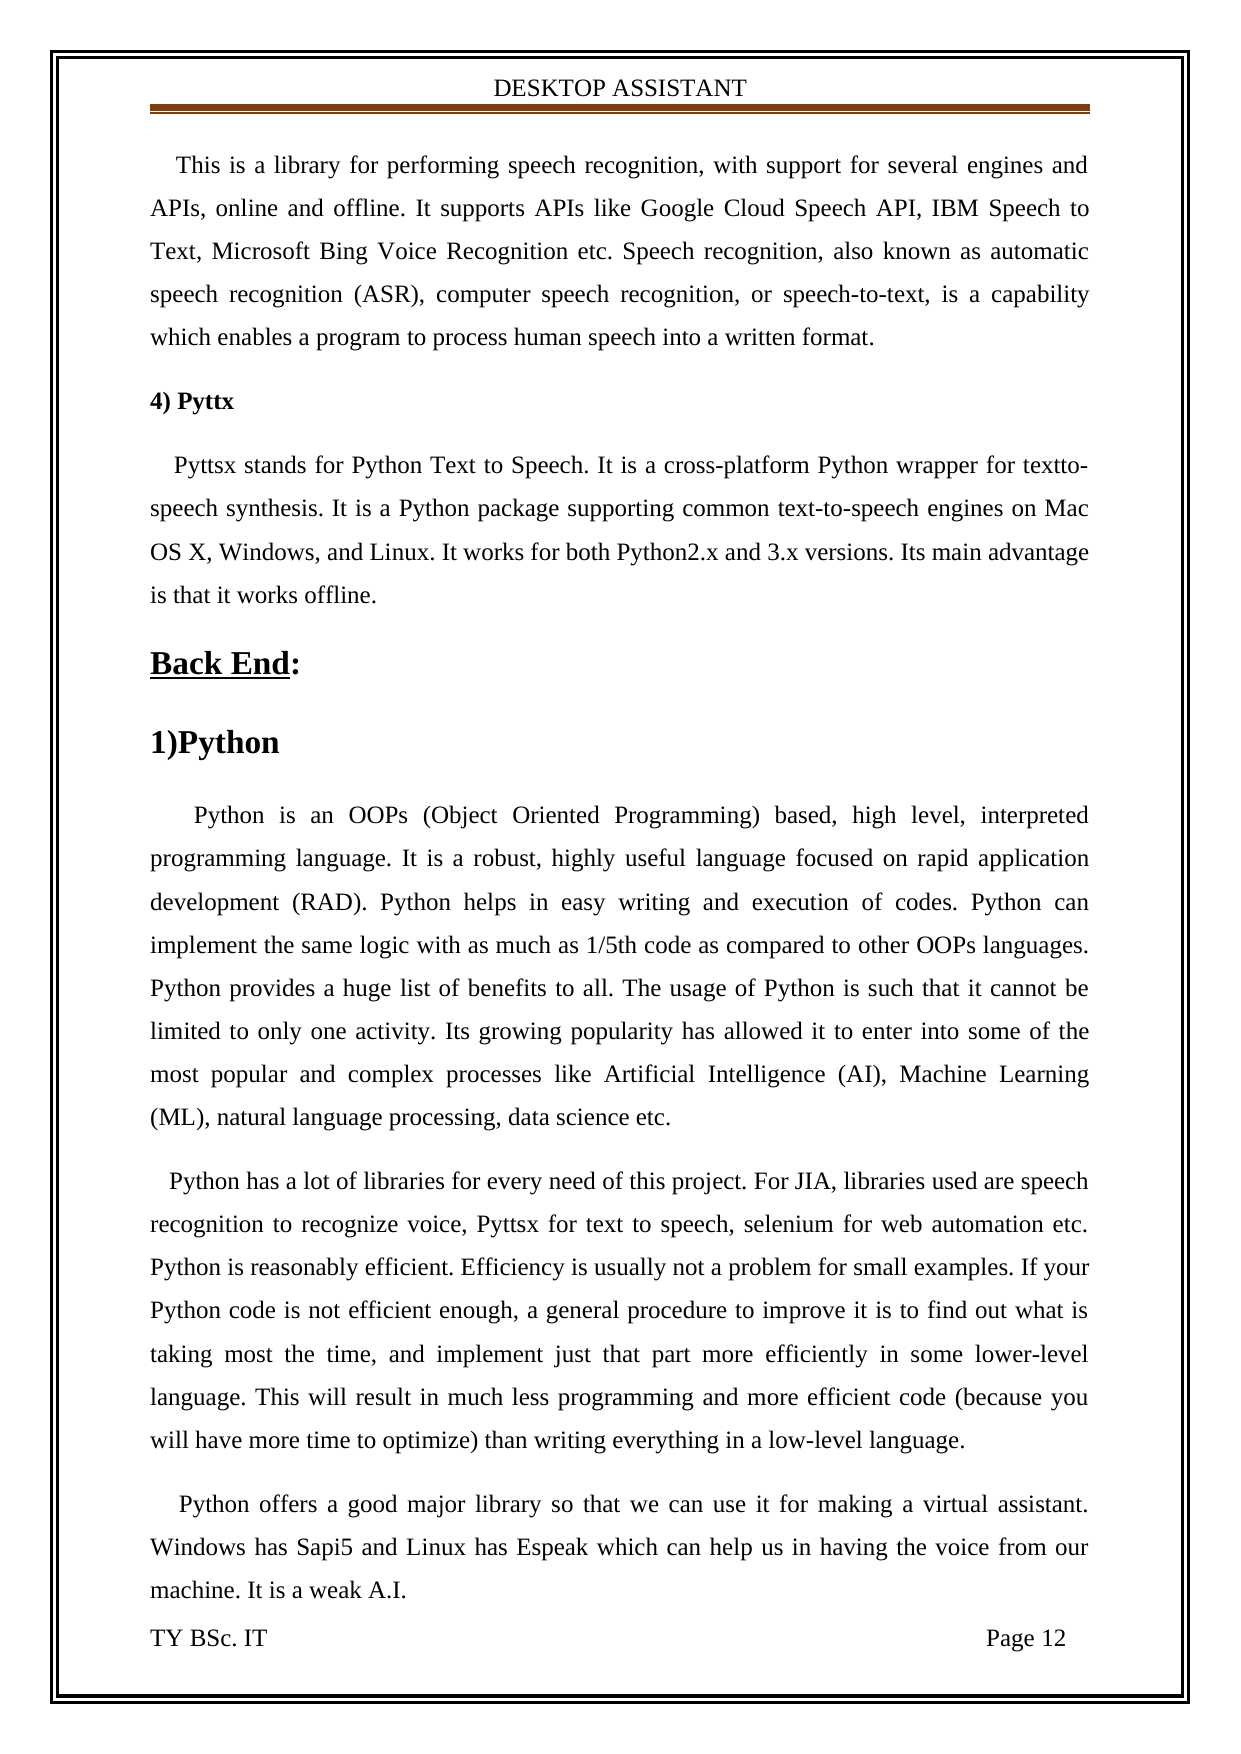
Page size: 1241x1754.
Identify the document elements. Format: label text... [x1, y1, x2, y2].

text 4) Pyttx [150, 386, 1090, 415]
text 1)Python [150, 722, 1090, 760]
text This is a library for performing speech recognition, with support for several engines and APIs, online and offline. It supports APIs like Google Cloud Speech API, IBM Speech to Text, Microsoft Bing Voice Recognition etc. Speech recognition, also known as automatic speech recognition (ASR), computer speech recognition, or speech-to-text, is a capability which enables a program to process human speech into a written format. [150, 150, 1090, 351]
text Back End: [150, 644, 1090, 682]
text Pyttsx stands for Python Text to Speech. It is a cross-platform Python wrapper for textto-speech synthesis. It is a Python package supporting common text-to-speech engines on Mac OS X, Windows, and Linux. It works for both Python2.x and 3.x versions. Its main advantage is that it works offline. [150, 450, 1090, 608]
text Python is an OOPs (Object Oriented Programming) based, high level, interpreted programming language. It is a robust, highly useful language focused on rapid application development (RAD). Python helps in easy writing and execution of codes. Python can implement the same logic with as much as 1/5th code as compared to other OOPs languages. Python provides a huge list of benefits to all. The usage of Python is such that it cannot be limited to only one activity. Its growing popularity has allowed it to enter into some of the most popular and complex processes like Artificial Intelligence (AI), Machine Learning (ML), natural language processing, data science etc. [150, 800, 1090, 1131]
text Python has a lot of libraries for every need of this project. For JIA, libraries used are speech recognition to recognize voice, Pyttsx for text to speech, selenium for web automation etc. Python is reasonably efficient. Efficiency is usually not a problem for small examples. If your Python code is not efficient enough, a general procedure to improve it is to find out what is taking most the time, and implement just that part more efficiently in some lower-level language. This will result in much less programming and more efficient code (because you will have more time to optimize) than writing everything in a low-level language. [150, 1166, 1090, 1454]
text Python offers a good major library so that we can use it for making a virtual assistant. Windows has Sapi5 and Linux has Espeak which can help us in having the voice from our machine. It is a weak A.I. [150, 1489, 1090, 1604]
